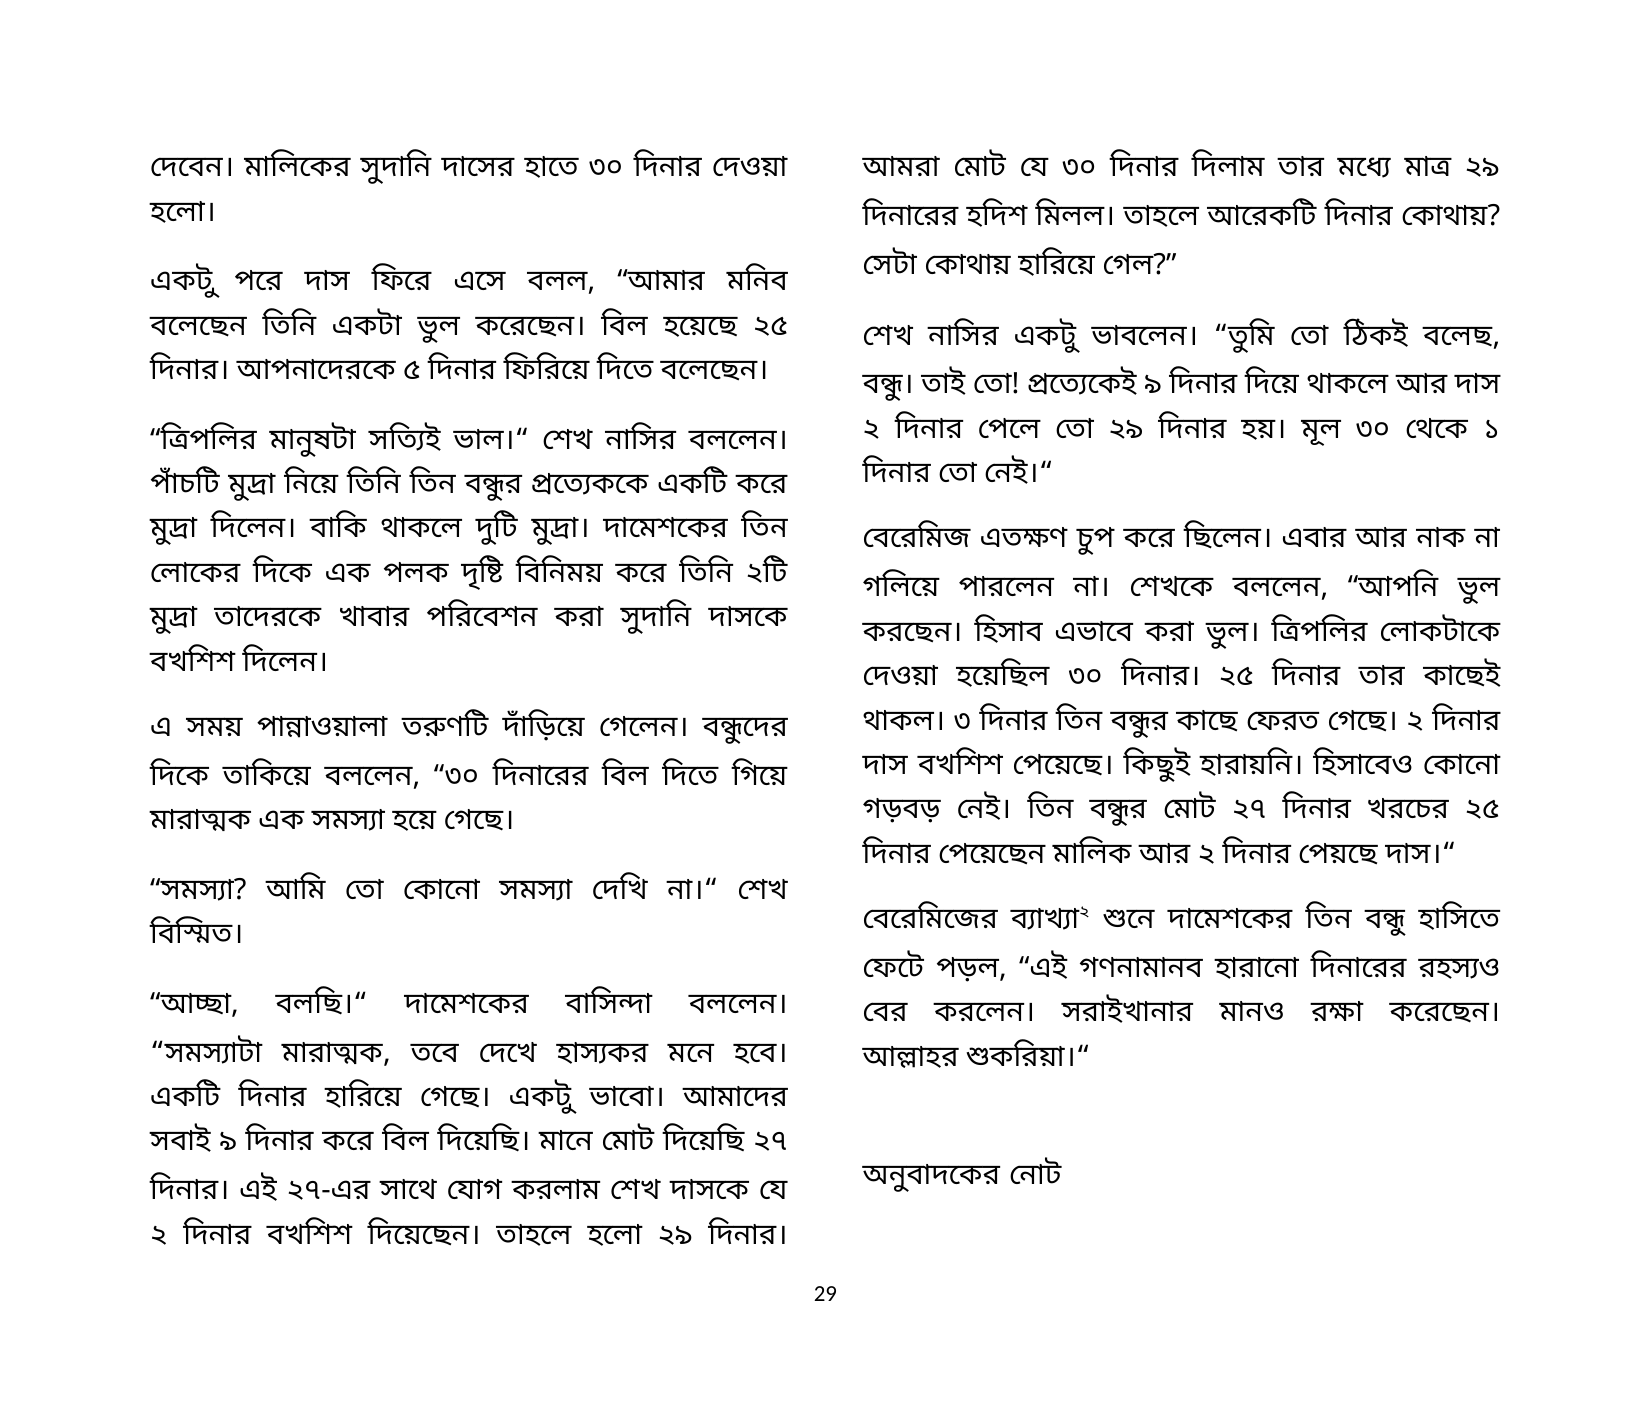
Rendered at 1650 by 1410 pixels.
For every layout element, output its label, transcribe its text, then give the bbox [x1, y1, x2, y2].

text একটু পরে দাস ফিরে এসে বলল, “আমার মনিব বলেছেন তিনি একটা ভুল করেছেন। বিল হয়েছে ২৫ দিনার। আপনাদেরকে ৫ দিনার ফিরিয়ে দিতে বলেছেন। [150, 259, 787, 391]
text শেখ নাসির একটু ভাবলেন। “তুমি তো ঠিকই বলেছ, বন্ধু। তাই তো! প্রত্যেকেই ৯ দিনার দিয়ে থাকলে আর দাস ২ দিনার পেলে তো ২৯ দিনার হয়। মূল ৩০ থেকে ১ দিনার তো নেই।“ [862, 314, 1500, 494]
text “আচ্ছা, বলছি।“ দামেশকের বাসিন্দা বললেন। “সমস্যাটা মারাত্মক, তবে দেখে হাস্যকর মনে হবে। একটি দিনার হারিয়ে গেছে। একটু ভাবো। আমাদের সবাই ৯ দিনার করে বিল দিয়েছি। মানে মোট দিয়েছি ২৭ দিনার। এই ২৭-এর সাথে যোগ করলাম শেখ দাসকে যে ২ দিনার বখশিশ দিয়েছেন। তাহলে হলো ২৯ দিনার। আমরা মোট যে ৩০ দিনার দিলাম তার মধ্যে মাত্র ২৯ দিনারের হদিশ মিলল। তাহলে আরেকটি দিনার কোথায়? সেটা কোথায় হারিয়ে গেল?” [862, 150, 1500, 287]
text “আচ্ছা, বলছি।“ দামেশকের বাসিন্দা বললেন। “সমস্যাটা মারাত্মক, তবে দেখে হাস্যকর মনে হবে। একটি দিনার হারিয়ে গেছে। একটু ভাবো। আমাদের সবাই ৯ দিনার করে বিল দিয়েছি। মানে মোট দিয়েছি ২৭ দিনার। এই ২৭-এর সাথে যোগ করলাম শেখ দাসকে যে ২ দিনার বখশিশ দিয়েছেন। তাহলে হলো ২৯ দিনার। আমরা মোট যে ৩০ দিনার দিলাম তার মধ্যে মাত্র ২৯ দিনারের হদিশ মিলল। তাহলে আরেকটি দিনার কোথায়? সেটা কোথায় হারিয়ে গেল?” [150, 982, 787, 1256]
text বেরেমিজের ব্যাখ্যা২ শুনে দামেশকের তিন বন্ধু হাসিতে ফেটে পড়ল, “এই গণনামানব হারানো দিনারের রহস্যও বের করলেন। সরাইখানার মানও রক্ষা করেছেন। আল্লাহর শুকরিয়া।“ [862, 901, 1500, 1078]
text “ত্রিপলির মানুষটা সত্যিই ভাল।“ শেখ নাসির বললেন। পাঁচটি মুদ্রা নিয়ে তিনি তিন বন্ধুর প্রত্যেককে একটি করে মুদ্রা দিলেন। বাকি থাকলে দুটি মুদ্রা। দামেশকের তিন লোকের দিকে এক পলক দৃষ্টি বিনিময় করে তিনি ২টি মুদ্রা তাদেরকে খাবার পরিবেশন করা সুদানি দাসকে বখশিশ দিলেন। [150, 418, 787, 683]
text অনুবাদকের নোট [862, 1157, 1500, 1196]
text বেরেমিজ এতক্ষণ চুপ করে ছিলেন। এবার আর নাক না গলিয়ে পারলেন না। শেখকে বললেন, “আপনি ভুল করছেন। হিসাব এভাবে করা ভুল। ত্রিপলির লোকটাকে দেওয়া হয়েছিল ৩০ দিনার। ২৫ দিনার তার কাছেই থাকল। ৩ দিনার তিন বন্ধুর কাছে ফেরত গেছে। ২ দিনার দাস বখশিশ পেয়েছে। কিছুই হারায়নি। হিসাবেও কোনো গড়বড় নেই। তিন বন্ধুর মোট ২৭ দিনার খরচের ২৫ দিনার পেয়েছেন মালিক আর ২ দিনার পেয়ছে দাস।“ [862, 521, 1500, 875]
text এ সময় পান্নাওয়ালা তরুণটি দাঁড়িয়ে গেলেন। বন্ধুদের দিকে তাকিয়ে বললেন, “৩০ দিনারের বিল দিতে গিয়ে মারাত্মক এক সমস্যা হয়ে গেছে। [150, 709, 787, 841]
text “সমস্যা? আমি তো কোনো সমস্যা দেখি না।“ শেখ বিস্মিত। [150, 868, 787, 955]
